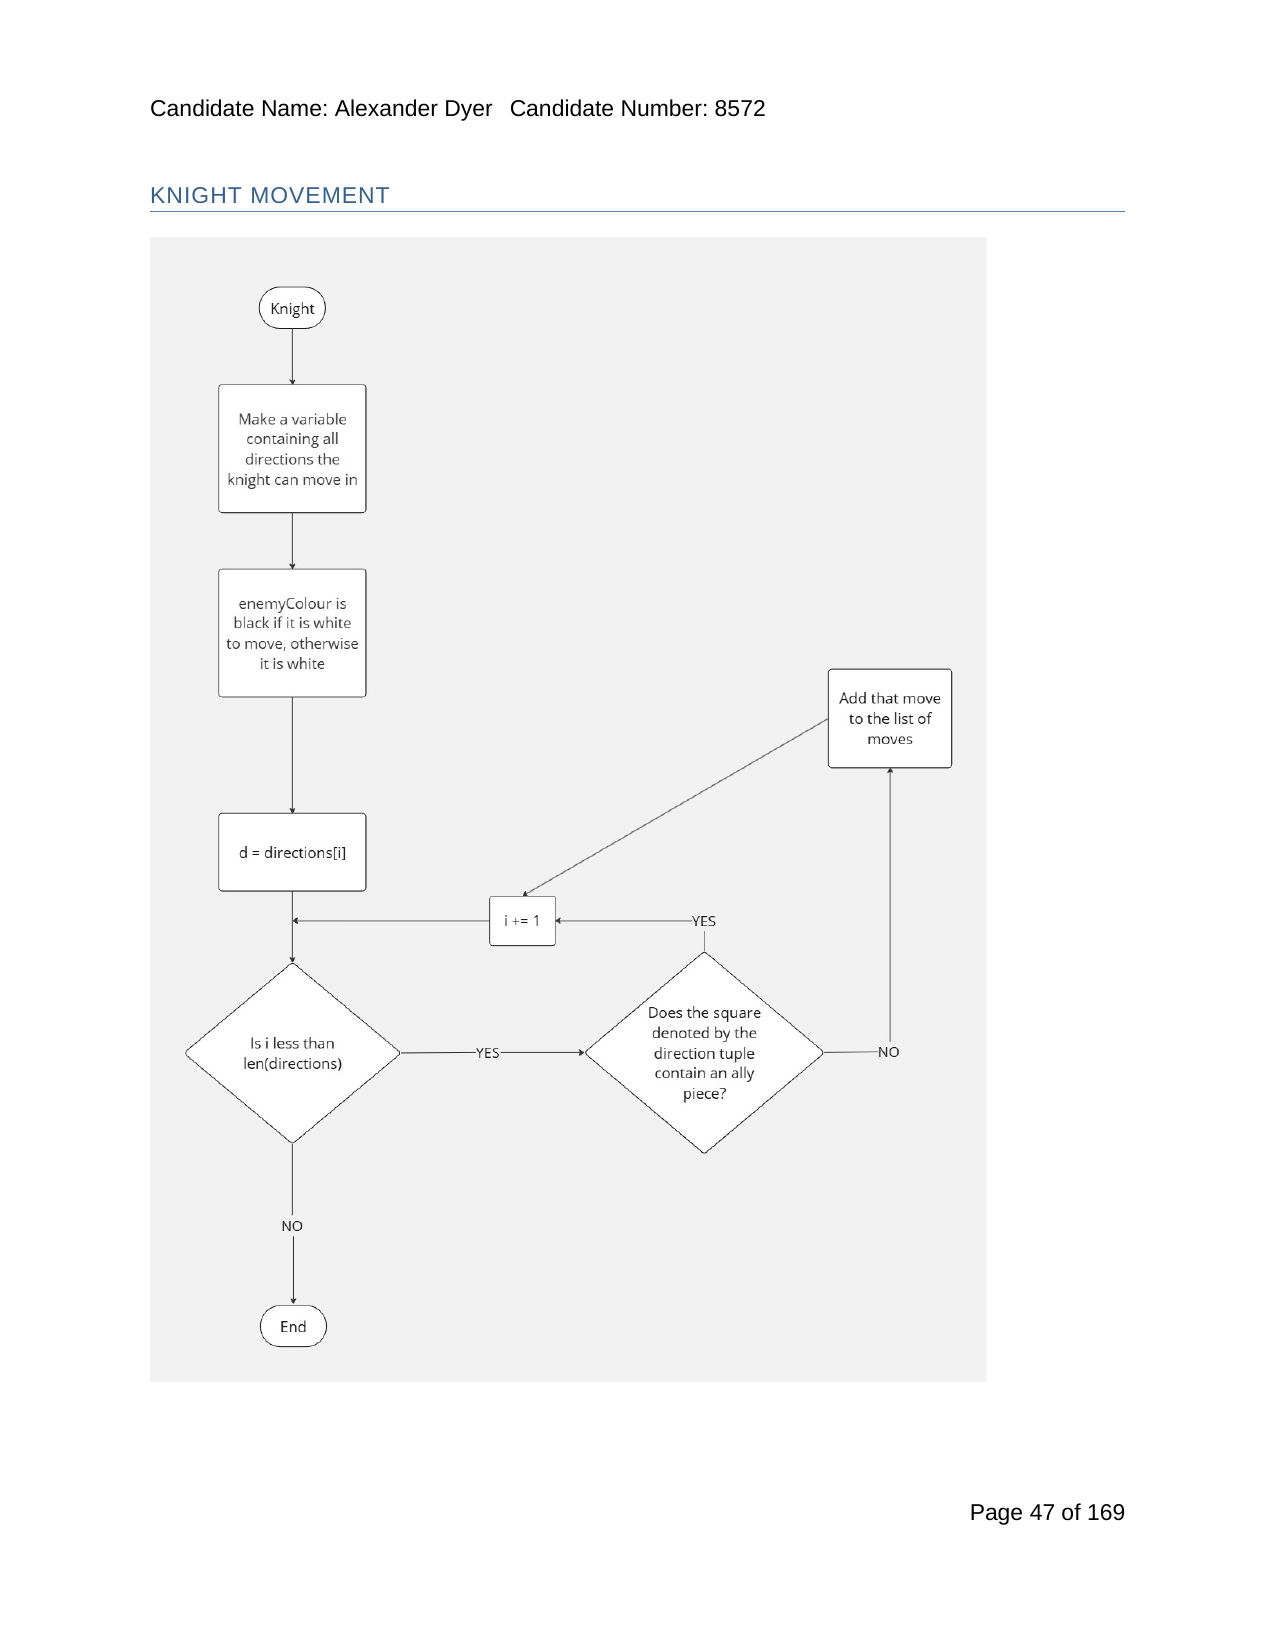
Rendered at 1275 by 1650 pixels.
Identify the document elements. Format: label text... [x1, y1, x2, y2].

picture [150, 237, 987, 1382]
subtitle Knight Movement [150, 182, 1125, 211]
